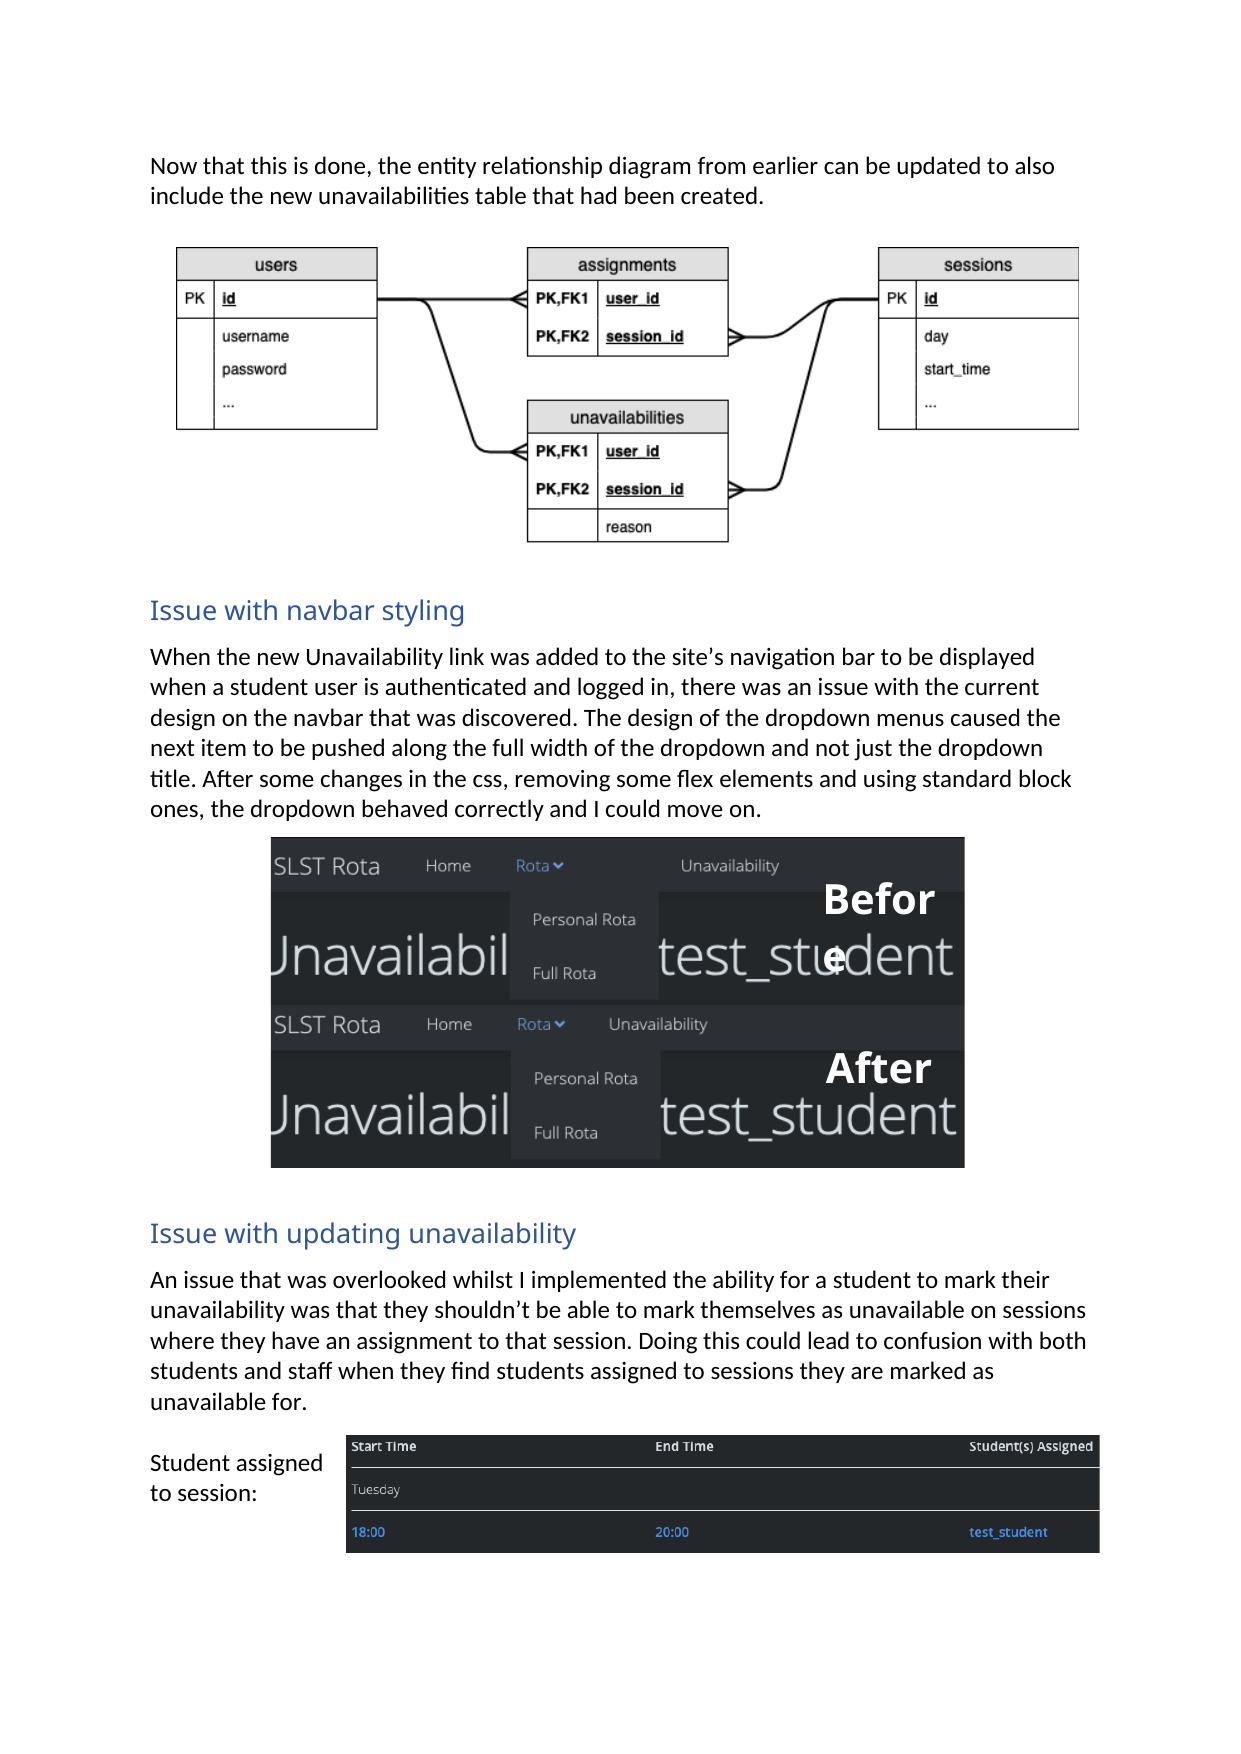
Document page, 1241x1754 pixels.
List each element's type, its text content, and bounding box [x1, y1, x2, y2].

text An issue that was overlooked whilst I implemented the ability for a student to mark their unavailability was that they shouldn’t be able to mark themselves as unavailable on sessions where they have an assignment to that session. Doing this could lead to confusion with both students and staff when they find students assigned to sessions they are marked as unavailable for. [150, 1264, 1090, 1416]
text Student assigned to session: [150, 1447, 346, 1508]
picture [346, 1435, 1100, 1553]
subtitle Issue with updating unavailability [150, 1214, 1090, 1251]
subtitle Issue with navbar styling [150, 591, 1090, 628]
picture [176, 247, 1079, 545]
text Now that this is done, the entity relationship diagram from earlier can be updated to also include the new unavailabilities table that had been created. [150, 150, 1090, 211]
text When the new Unavailability link was added to the site’s navigation bar to be displayed when a student user is authenticated and logged in, there was an issue with the current design on the navbar that was discovered. The design of the dropdown menus caused the next item to be pushed along the full width of the dropdown and not just the dropdown title. After some changes in the css, removing some flex elements and using standard block ones, the dropdown behaved correctly and I could move on. [150, 641, 1090, 824]
picture [270, 837, 965, 1168]
